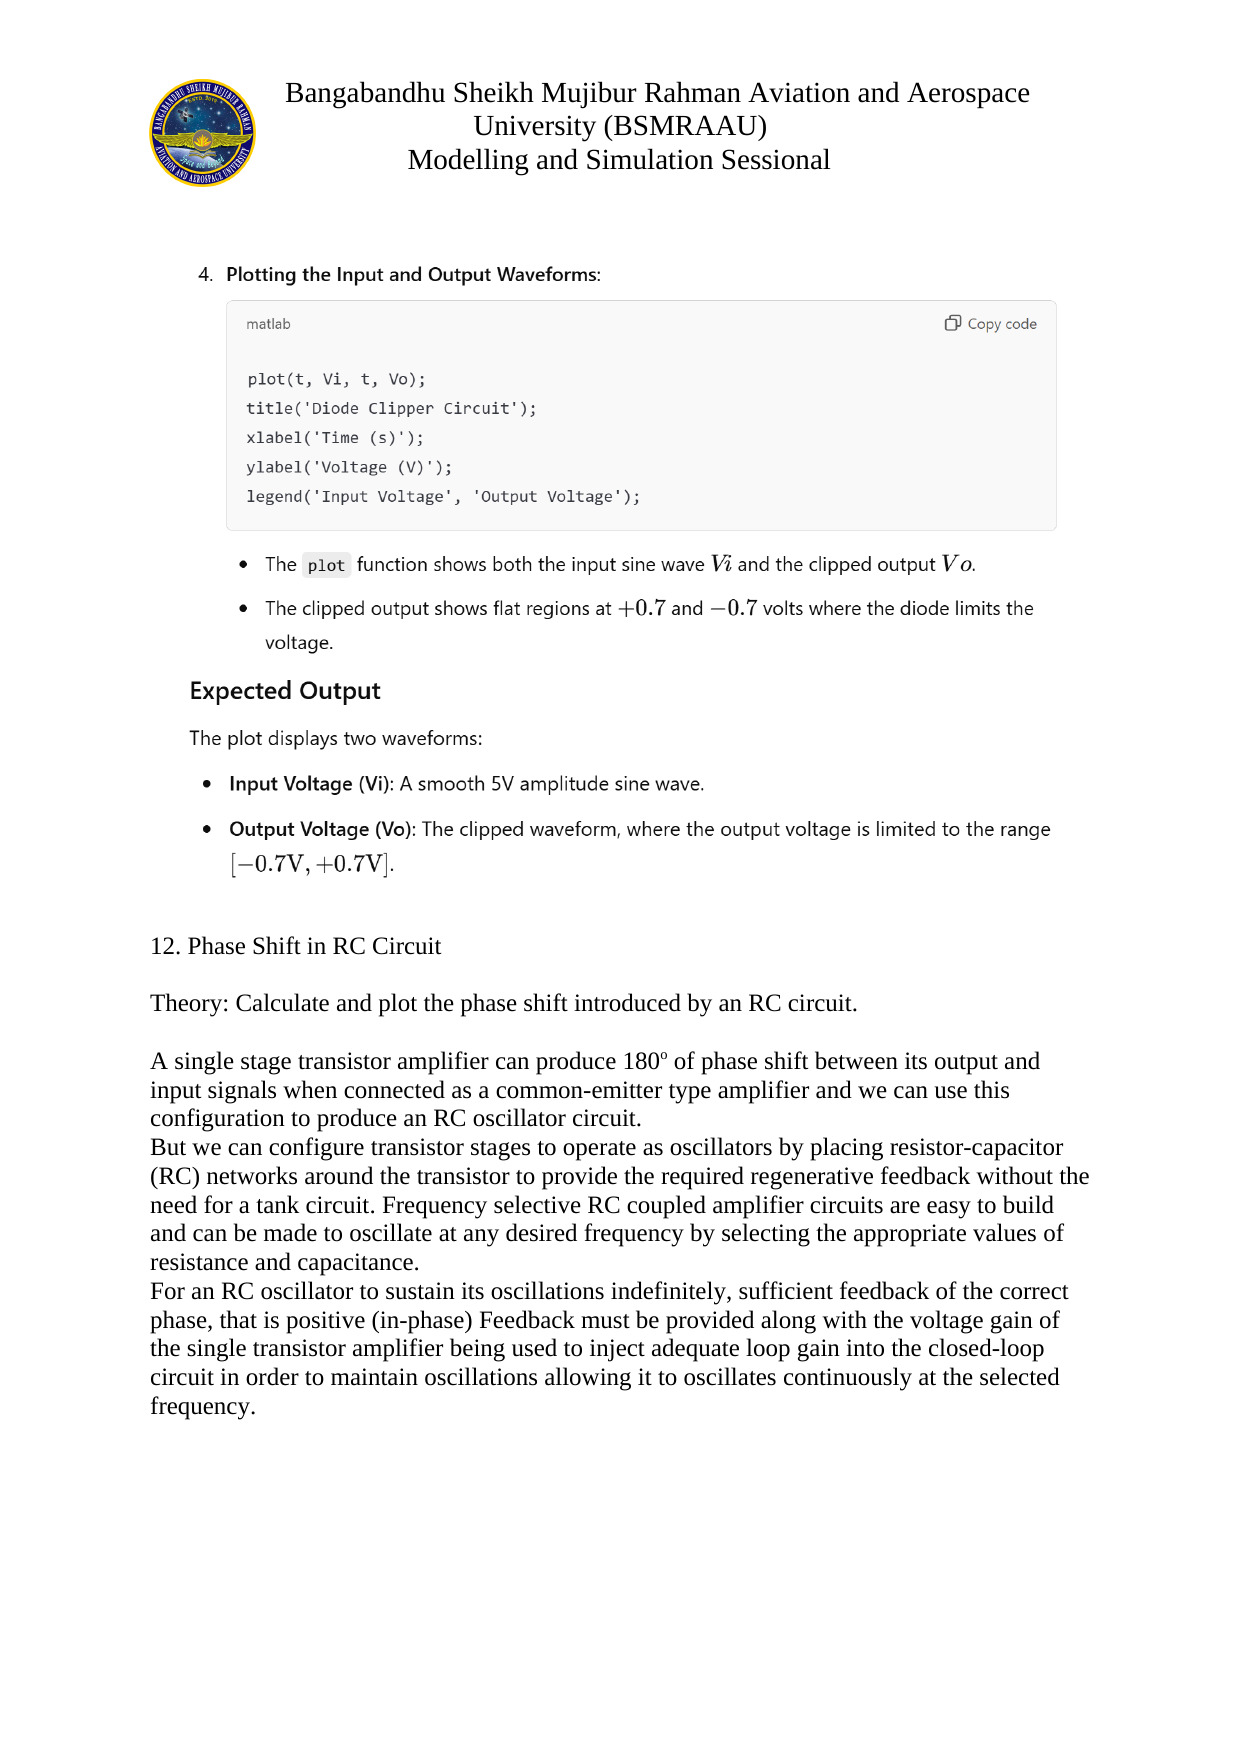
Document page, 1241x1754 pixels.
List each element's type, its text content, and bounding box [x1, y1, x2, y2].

text Theory: Calculate and plot the phase shift introduced by an RC circuit. [150, 988, 1090, 1017]
picture [149, 79, 256, 187]
text A single stage transistor amplifier can produce 180o of phase shift between its output and input signals when connected as a common-emitter type amplifier and we can use this configuration to produce an RC oscillator circuit. [150, 1046, 1090, 1132]
picture [150, 257, 1091, 903]
text But we can configure transistor stages to operate as oscillators by placing resistor-capacitor (RC) networks around the transistor to provide the required regenerative feedback without the need for a tank circuit. Frequency selective RC coupled amplifier circuits are easy to build and can be made to oscillate at any desired frequency by selecting the appropriate values of resistance and capacitance. [150, 1132, 1090, 1276]
text 12. Phase Shift in RC Circuit [150, 931, 1090, 960]
text For an RC oscillator to sustain its oscillations indefinitely, sufficient feedback of the correct phase, that is positive (in-phase) Feedback must be provided along with the voltage gain of the single transistor amplifier being used to inject adequate loop gain into the closed-loop circuit in order to maintain oscillations allowing it to oscillates continuously at the selected frequency. [150, 1276, 1090, 1420]
